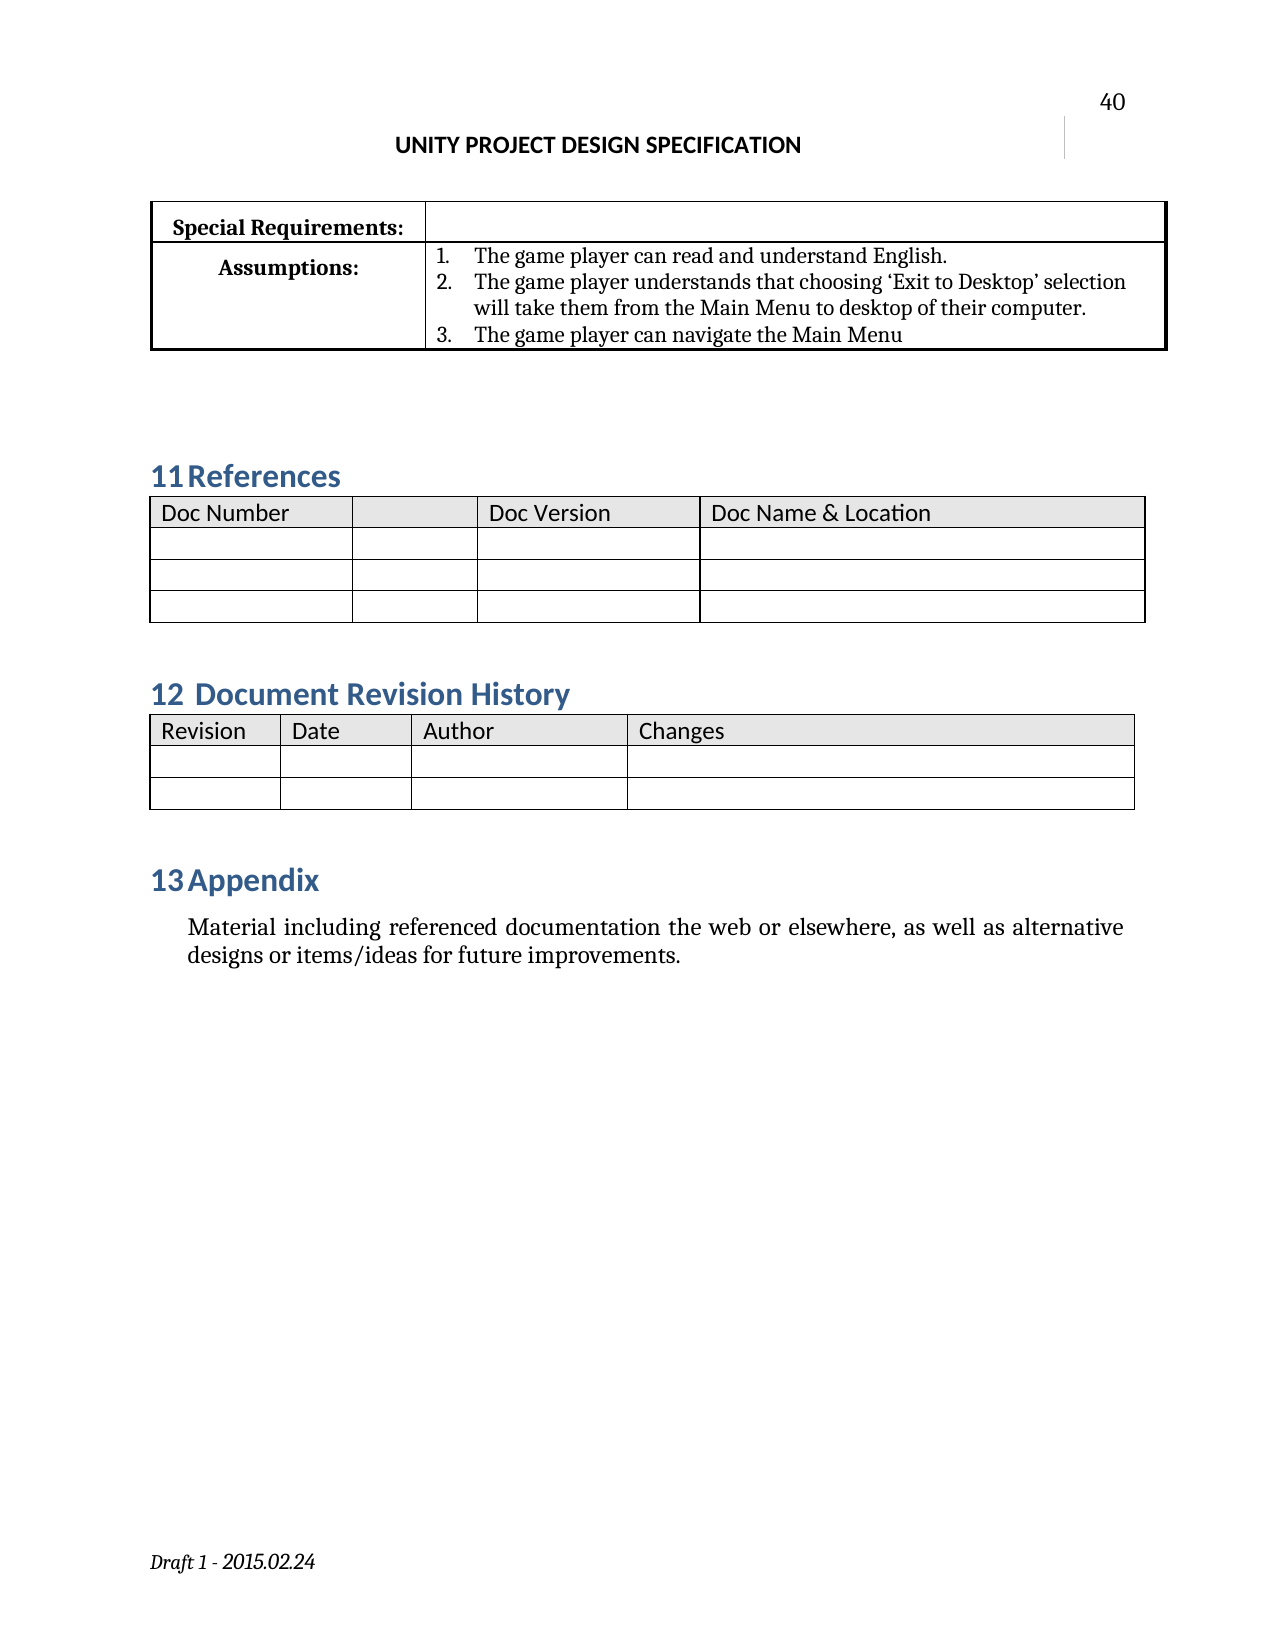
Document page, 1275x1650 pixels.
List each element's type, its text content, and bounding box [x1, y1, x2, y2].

table_header Doc Name & Location [701, 497, 1144, 527]
table_cell [151, 528, 352, 559]
table_cell [478, 591, 699, 622]
table_cell [478, 528, 699, 559]
table_header Doc Number [151, 497, 352, 527]
table_cell [353, 591, 477, 622]
table_cell [281, 778, 411, 808]
table_cell [353, 528, 477, 559]
subtitle References [150, 455, 1125, 496]
text Material including referenced documentation the web or elsewhere, as well as alternative designs or items/ideas for future improvements. [187, 913, 1125, 970]
table_cell [478, 560, 699, 590]
table_cell The game player can read and understand English. The game player understands that choosing ‘Exit to Desktop’ selection will take them from the Main Menu to desktop of their computer. The game player can navigate the Main Menu [426, 243, 1164, 348]
table_cell [353, 560, 477, 590]
table_cell [281, 746, 411, 777]
table_header Doc Version [478, 497, 699, 527]
table_cell [151, 591, 352, 622]
table_cell [701, 528, 1144, 559]
table_cell [151, 560, 352, 590]
table_cell [151, 746, 280, 777]
table_cell [426, 202, 1164, 241]
table_cell [701, 591, 1144, 622]
table_header Revision [151, 715, 280, 745]
table_cell [412, 746, 627, 777]
table_cell [701, 560, 1144, 590]
table_cell Special Requirements: [153, 202, 425, 241]
table_header Changes [628, 715, 1134, 745]
table_header [353, 497, 477, 527]
table_header Author [412, 715, 627, 745]
table_cell Assumptions: [153, 243, 425, 348]
subtitle Appendix [150, 859, 1125, 900]
subtitle Document Revision History [150, 673, 1125, 714]
table_header Date [281, 715, 411, 745]
table_cell [628, 746, 1134, 777]
table_cell [151, 778, 280, 808]
table_cell [628, 778, 1134, 808]
table_cell [412, 778, 627, 808]
